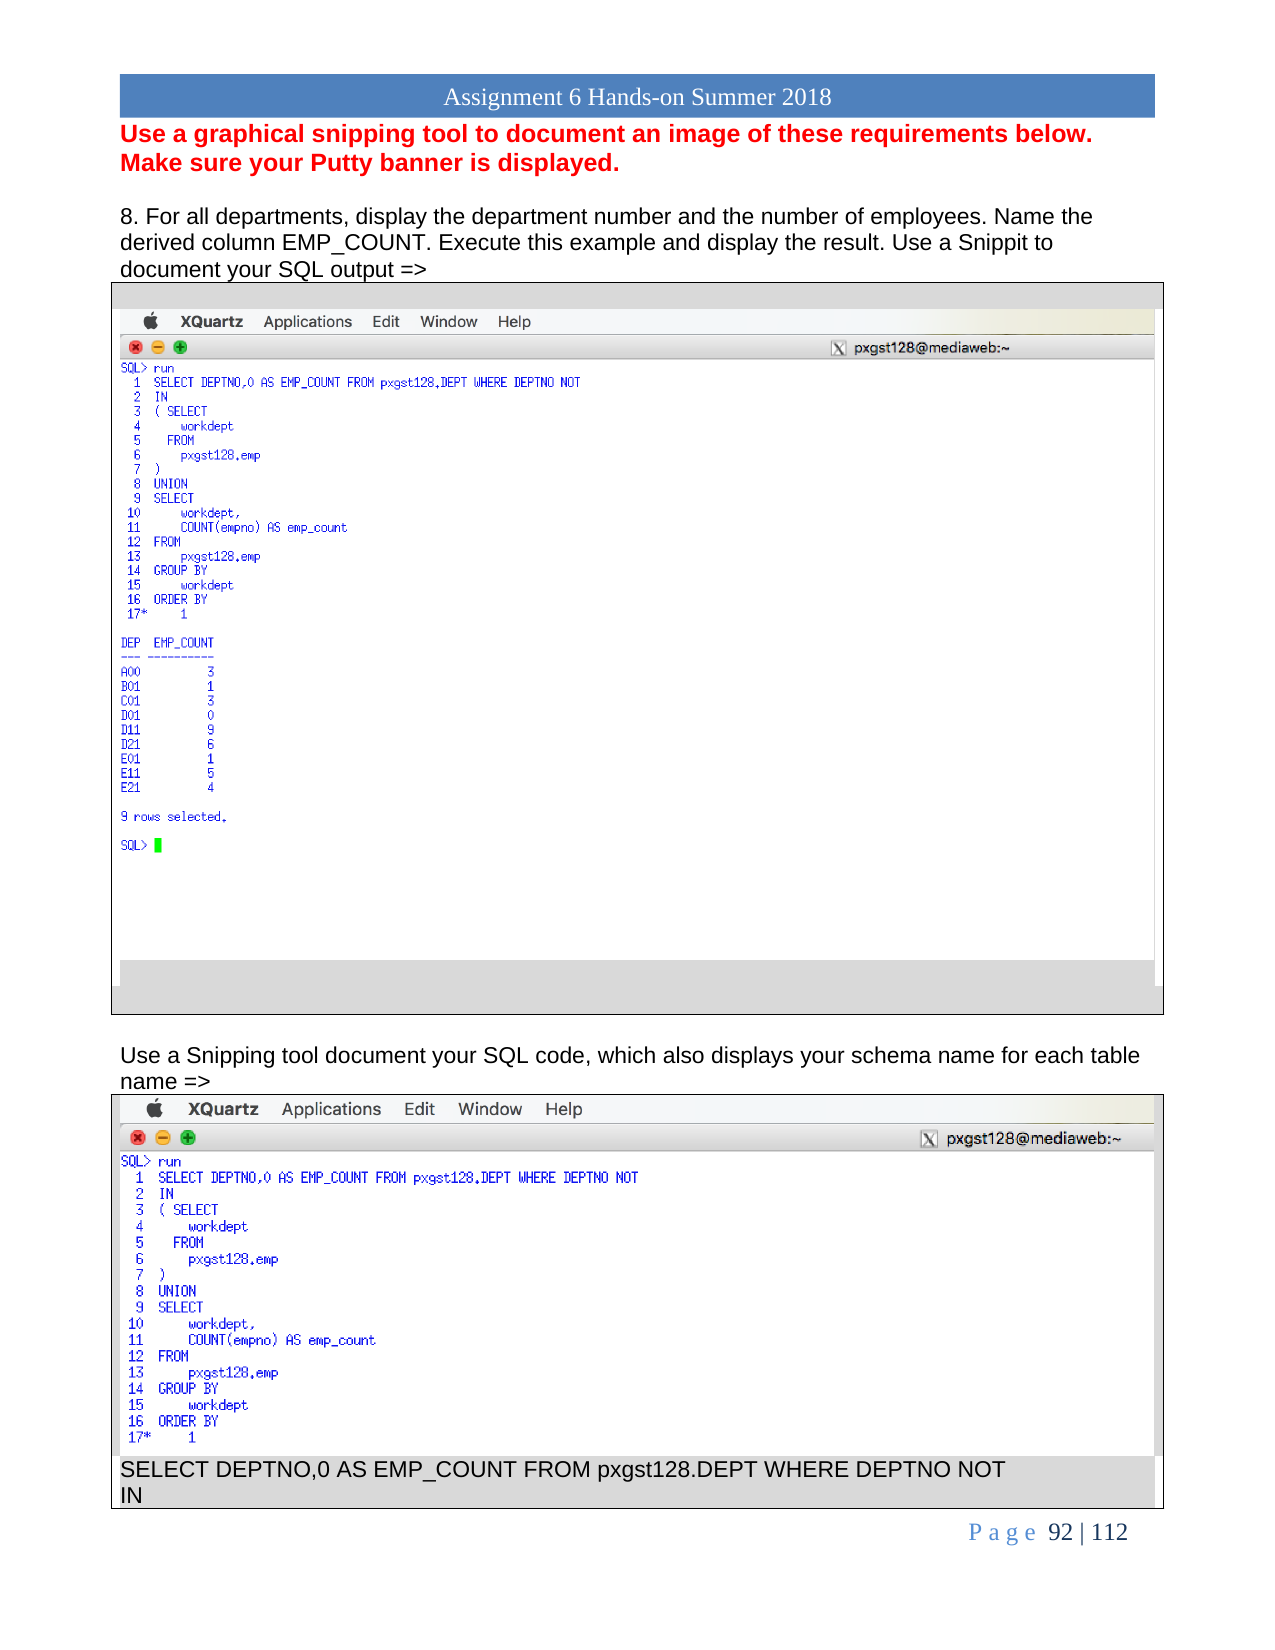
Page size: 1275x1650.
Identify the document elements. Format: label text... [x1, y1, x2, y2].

text Use a graphical snipping tool to document an image of these requirements below. [120, 118, 1155, 148]
text IN [120, 1482, 1155, 1508]
picture [120, 309, 1154, 960]
text SELECT DEPTNO,0 AS EMP_COUNT FROM pxgst128.DEPT WHERE DEPTNO NOT [120, 1456, 1155, 1482]
text Make sure your Putty banner is displayed. [120, 148, 1155, 177]
picture [120, 1095, 1154, 1456]
text 8. For all departments, display the department number and the number of employees. Name the derived column EMP_COUNT. Execute this example and display the result. Use a Snippit to document your SQL output => [120, 203, 1155, 282]
text Use a Snipping tool document your SQL code, which also displays your schema name for each table name => [120, 1042, 1155, 1094]
